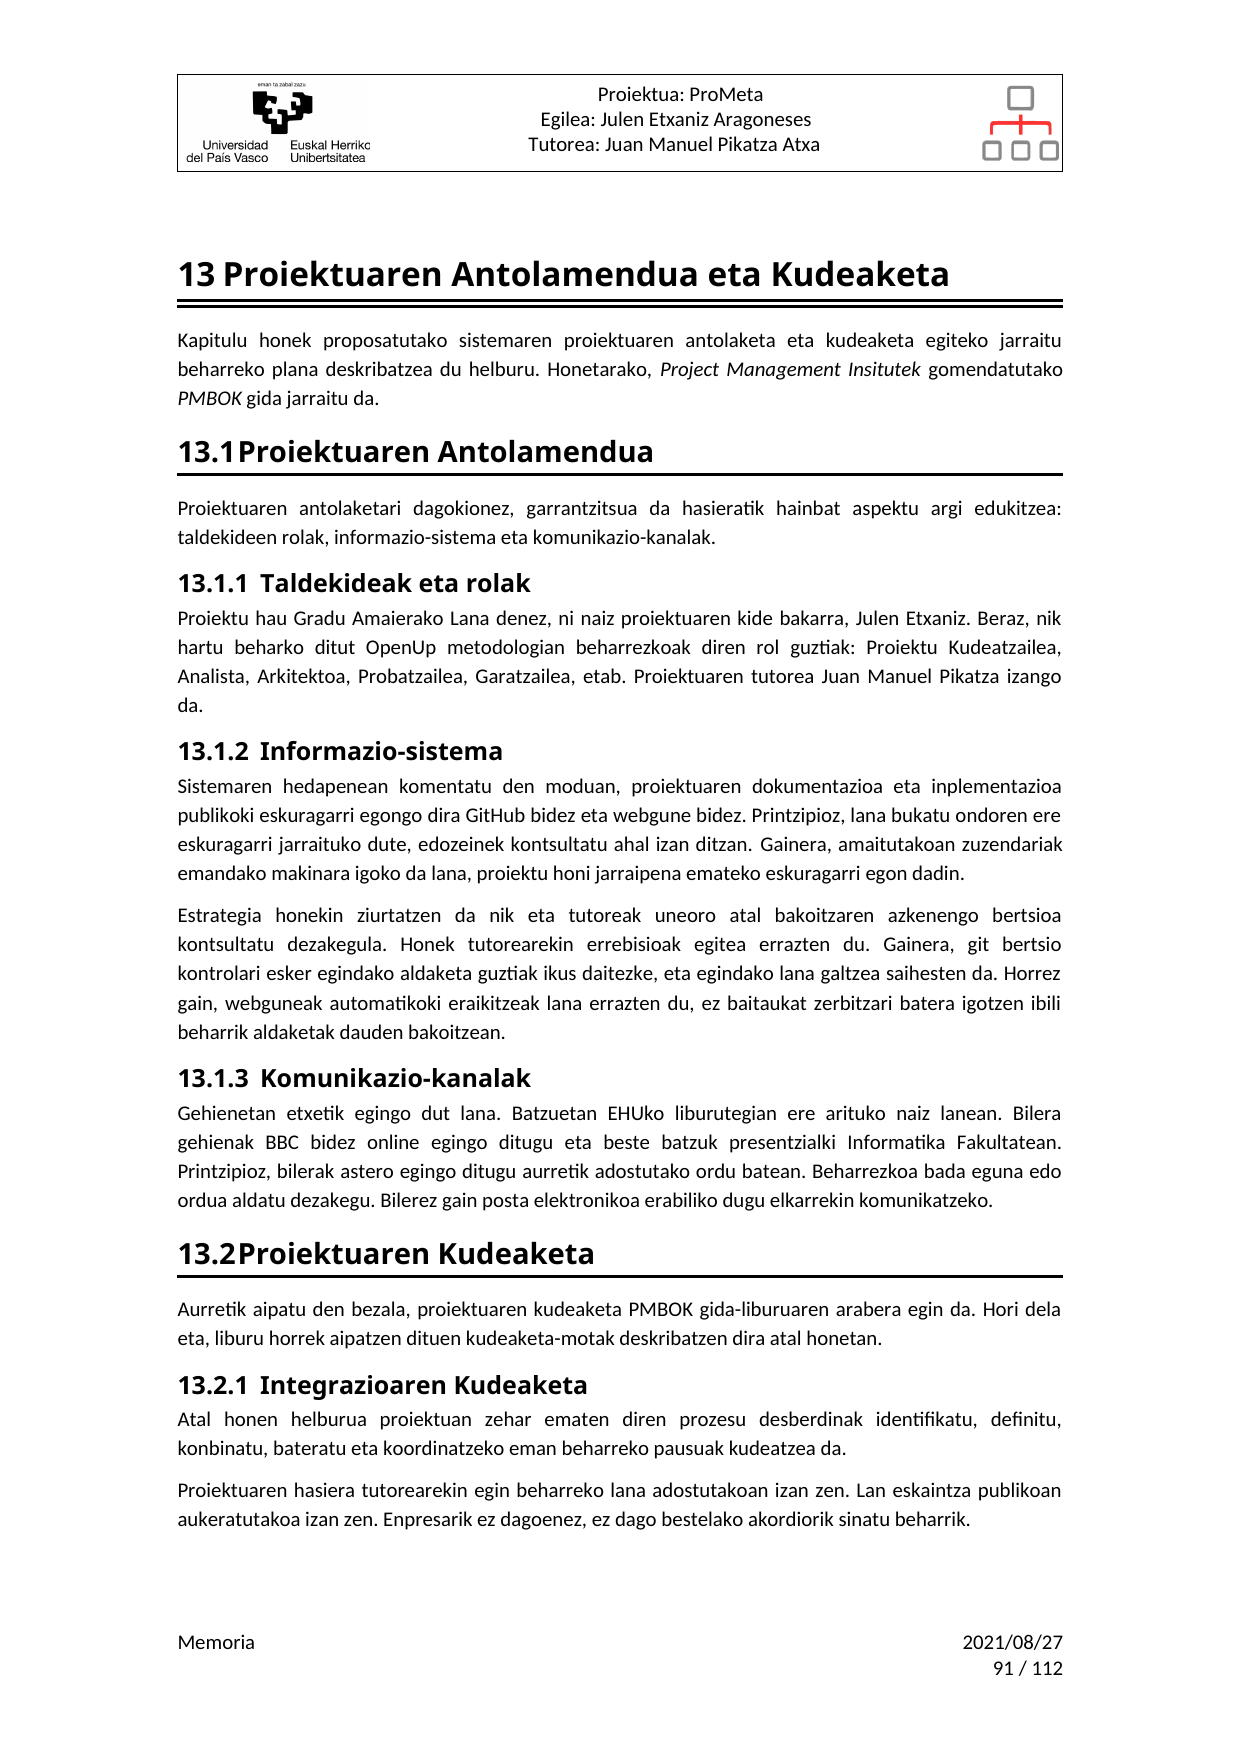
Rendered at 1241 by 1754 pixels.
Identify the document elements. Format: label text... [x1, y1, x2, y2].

text Proiektuaren antolaketari dagokionez, garrantzitsua da hasieratik hainbat aspektu argi edukitzea: taldekideen rolak, informazio-sistema eta komunikazio-kanalak. [177, 495, 1063, 549]
text Estrategia honekin ziurtatzen da nik eta tutoreak uneoro atal bakoitzaren azkenengo bertsioa kontsultatu dezakegula. Honek tutorearekin errebisioak egitea errazten du. Gainera, git bertsio kontrolari esker egindako aldaketa guztiak ikus daitezke, eta egindako lana galtzea saihesten da. Horrez gain, webguneak automatikoki eraikitzeak lana errazten du, ez baitaukat zerbitzari batera igotzen ibili beharrik aldaketak dauden bakoitzean. [177, 902, 1063, 1044]
subtitle Proiektuaren Antolamendua [177, 431, 1063, 473]
subtitle Proiektuaren Antolamendua eta Kudeaketa [177, 251, 1063, 299]
text Sistemaren hedapenean komentatu den moduan, proiektuaren dokumentazioa eta inplementazioa publikoki eskuragarri egongo dira GitHub bidez eta webgune bidez. Printzipioz, lana bukatu ondoren ere eskuragarri jarraituko dute, edozeinek kontsultatu ahal izan ditzan. Gainera, amaitutakoan zuzendariak emandako makinara igoko da lana, proiektu honi jarraipena emateko eskuragarri egon dadin. [177, 773, 1063, 886]
text Atal honen helburua proiektuan zehar ematen diren prozesu desberdinak identifikatu, definitu, konbinatu, bateratu eta koordinatzeko eman beharreko pausuak kudeatzea da. [177, 1406, 1063, 1461]
text Aurretik aipatu den bezala, proiektuaren kudeaketa PMBOK gida-liburuaren arabera egin da. Hori dela eta, liburu horrek aipatzen dituen kudeaketa-motak deskribatzen dira atal honetan. [177, 1296, 1063, 1351]
text Kapitulu honek proposatutako sistemaren proiektuaren antolaketa eta kudeaketa egiteko jarraitu beharreko plana deskribatzea du helburu. Honetarako, Project Management Insitutek gomendatutako PMBOK gida jarraitu da. [177, 327, 1063, 411]
subtitle Taldekideak eta rolak [177, 566, 1063, 600]
picture [182, 81, 370, 162]
subtitle Integrazioaren Kudeaketa [177, 1367, 1063, 1401]
text Proiektuaren hasiera tutorearekin egin beharreko lana adostutakoan izan zen. Lan eskaintza publikoan aukeratutakoa izan zen. Enpresarik ez dagoenez, ez dago bestelako akordiorik sinatu beharrik. [177, 1477, 1063, 1532]
text Proiektu hau Gradu Amaierako Lana denez, ni naiz proiektuaren kide bakarra, Julen Etxaniz. Beraz, nik hartu beharko ditut OpenUp metodologian beharrezkoak diren rol guztiak: Proiektu Kudeatzailea, Analista, Arkitektoa, Probatzailea, Garatzailea, etab. Proiektuaren tutorea Juan Manuel Pikatza izango da. [177, 605, 1063, 718]
text Gehienetan etxetik egingo dut lana. Batzuetan EHUko liburutegian ere arituko naiz lanean. Bilera gehienak BBC bidez online egingo ditugu eta beste batzuk presentzialki Informatika Fakultatean. Printzipioz, bilerak astero egingo ditugu aurretik adostutako ordu batean. Beharrezkoa bada eguna edo ordua aldatu dezakegu. Bilerez gain posta elektronikoa erabiliko dugu elkarrekin komunikatzeko. [177, 1100, 1063, 1213]
subtitle Proiektuaren Kudeaketa [177, 1233, 1063, 1275]
subtitle Informazio-sistema [177, 734, 1063, 768]
subtitle Komunikazio-kanalak [177, 1061, 1063, 1095]
picture [978, 80, 1060, 162]
